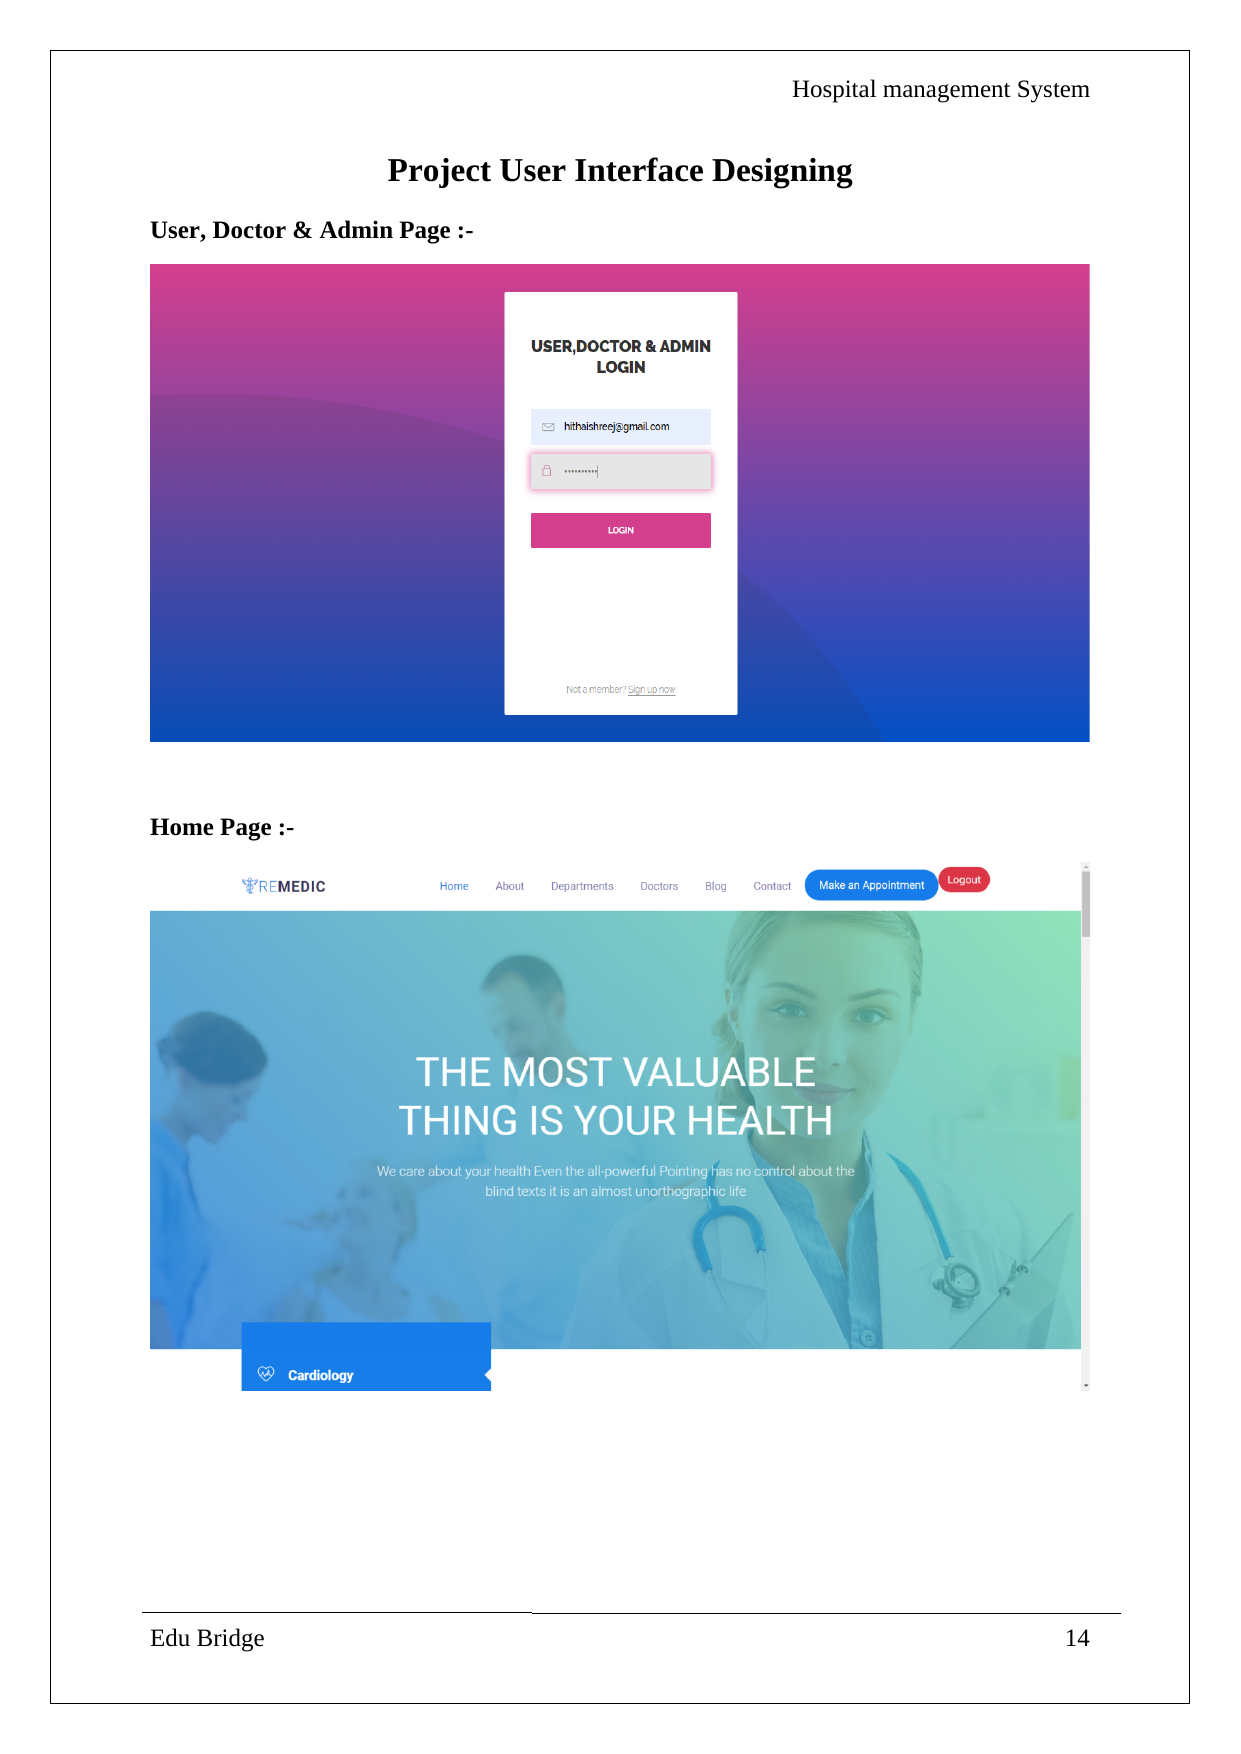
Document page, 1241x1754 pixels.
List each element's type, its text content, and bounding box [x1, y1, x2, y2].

text Home Page :- [150, 812, 1090, 841]
picture [150, 862, 1091, 1391]
text Project User Interface Designing [150, 150, 1090, 188]
picture [150, 264, 1090, 742]
text User, Doctor & Admin Page :- [150, 215, 1090, 244]
